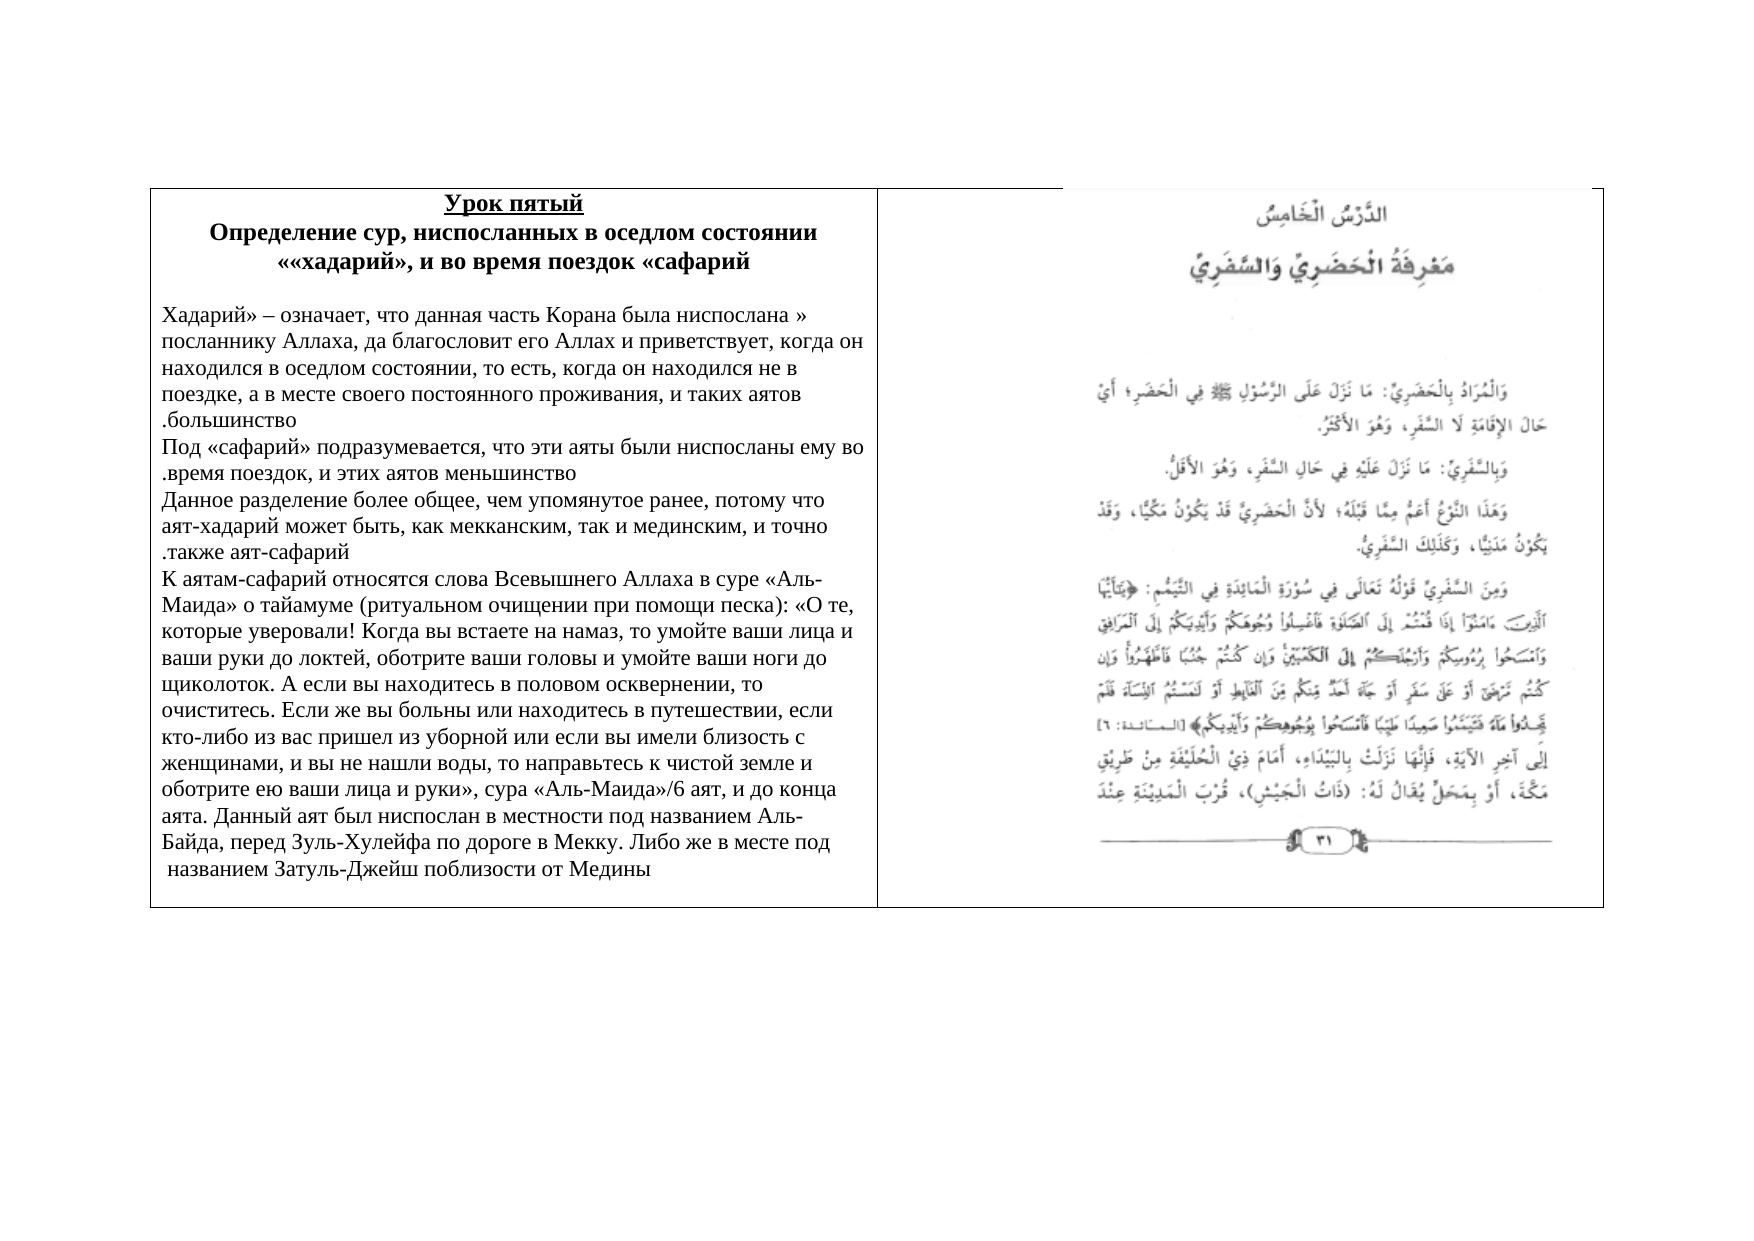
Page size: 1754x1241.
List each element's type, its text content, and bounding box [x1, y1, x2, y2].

table_header [878, 189, 1603, 907]
picture [1063, 188, 1592, 888]
table_header Урок пятый Определение сур, ниспосланных в оседлом состоянии «хадарий», и во время поездок «сафарий» «Хадарий» – означает, что данная часть Корана была ниспослана посланнику Аллаха, да благословит его Аллах и приветствует, когда он находился в оседлом состоянии, то есть, когда он находился не в поездке, а в месте своего постоянного проживания, и таких аятов большинство. Под «сафарий» подразумевается, что эти аяты были ниспосланы ему во время поездок, и этих аятов меньшинство. Данное разделение более общее, чем упомянутое ранее, потому что аят-хадарий может быть, как мекканским, так и мединским, и точно также аят-сафарий. К аятам-сафарий относятся слова Всевышнего Аллаха в суре «Аль-Маида» о тайамуме (ритуальном очищении при помощи песка): «О те, которые уверовали! Когда вы встаете на намаз, то умойте ваши лица и ваши руки до локтей, оботрите ваши головы и умойте ваши ноги до щиколоток. А если вы находитесь в половом осквернении, то очиститесь. Если же вы больны или находитесь в путешествии, если кто-либо из вас пришел из уборной или если вы имели близость с женщинами, и вы не нашли воды, то направьтесь к чистой земле и оботрите ею ваши лица и руки», сура «Аль-Маида»/6 аят, и до конца аята. Данный аят был ниспослан в местности под названием Аль-Байда, перед Зуль-Хулейфа по дороге в Мекку. Либо же в месте под названием Затуль-Джейш поблизости от Медины [151, 189, 877, 907]
